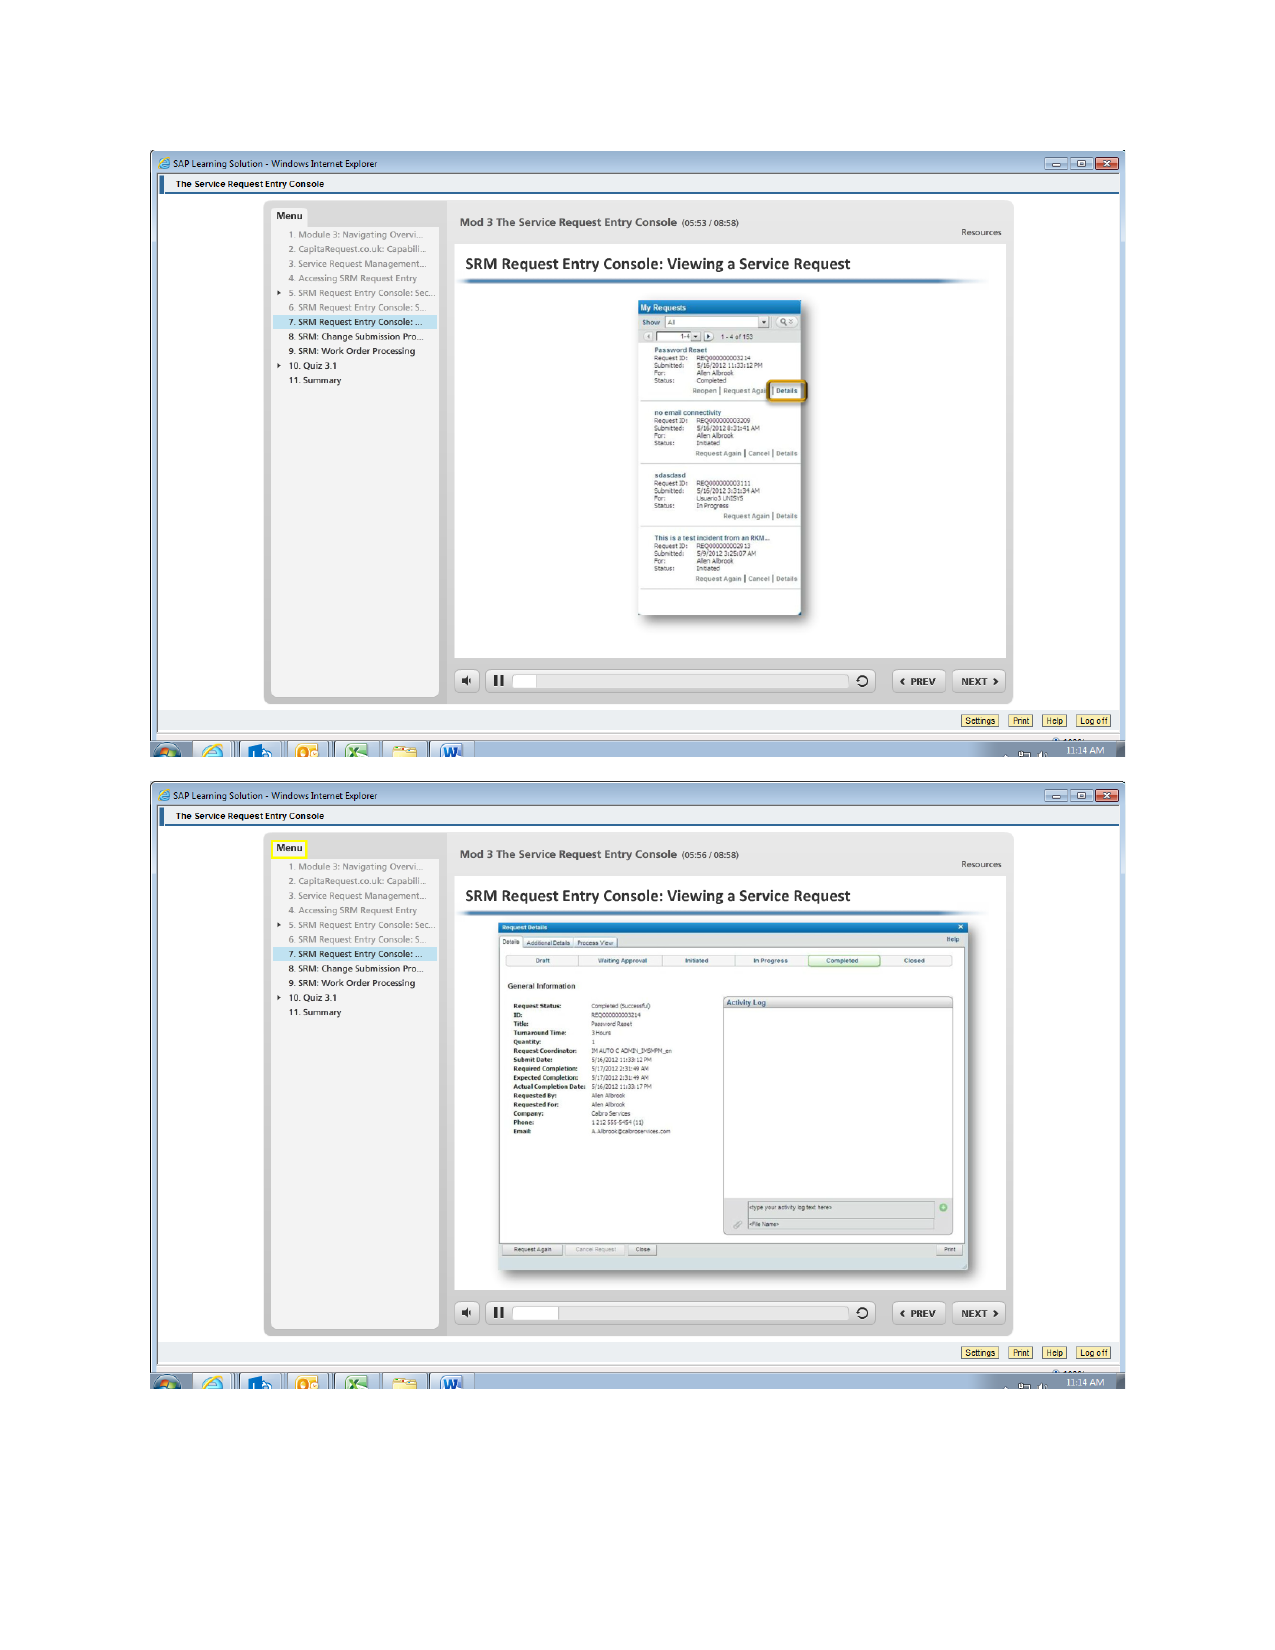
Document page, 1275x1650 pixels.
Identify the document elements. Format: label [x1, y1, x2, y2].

picture [150, 781, 1125, 1389]
picture [150, 150, 1125, 757]
